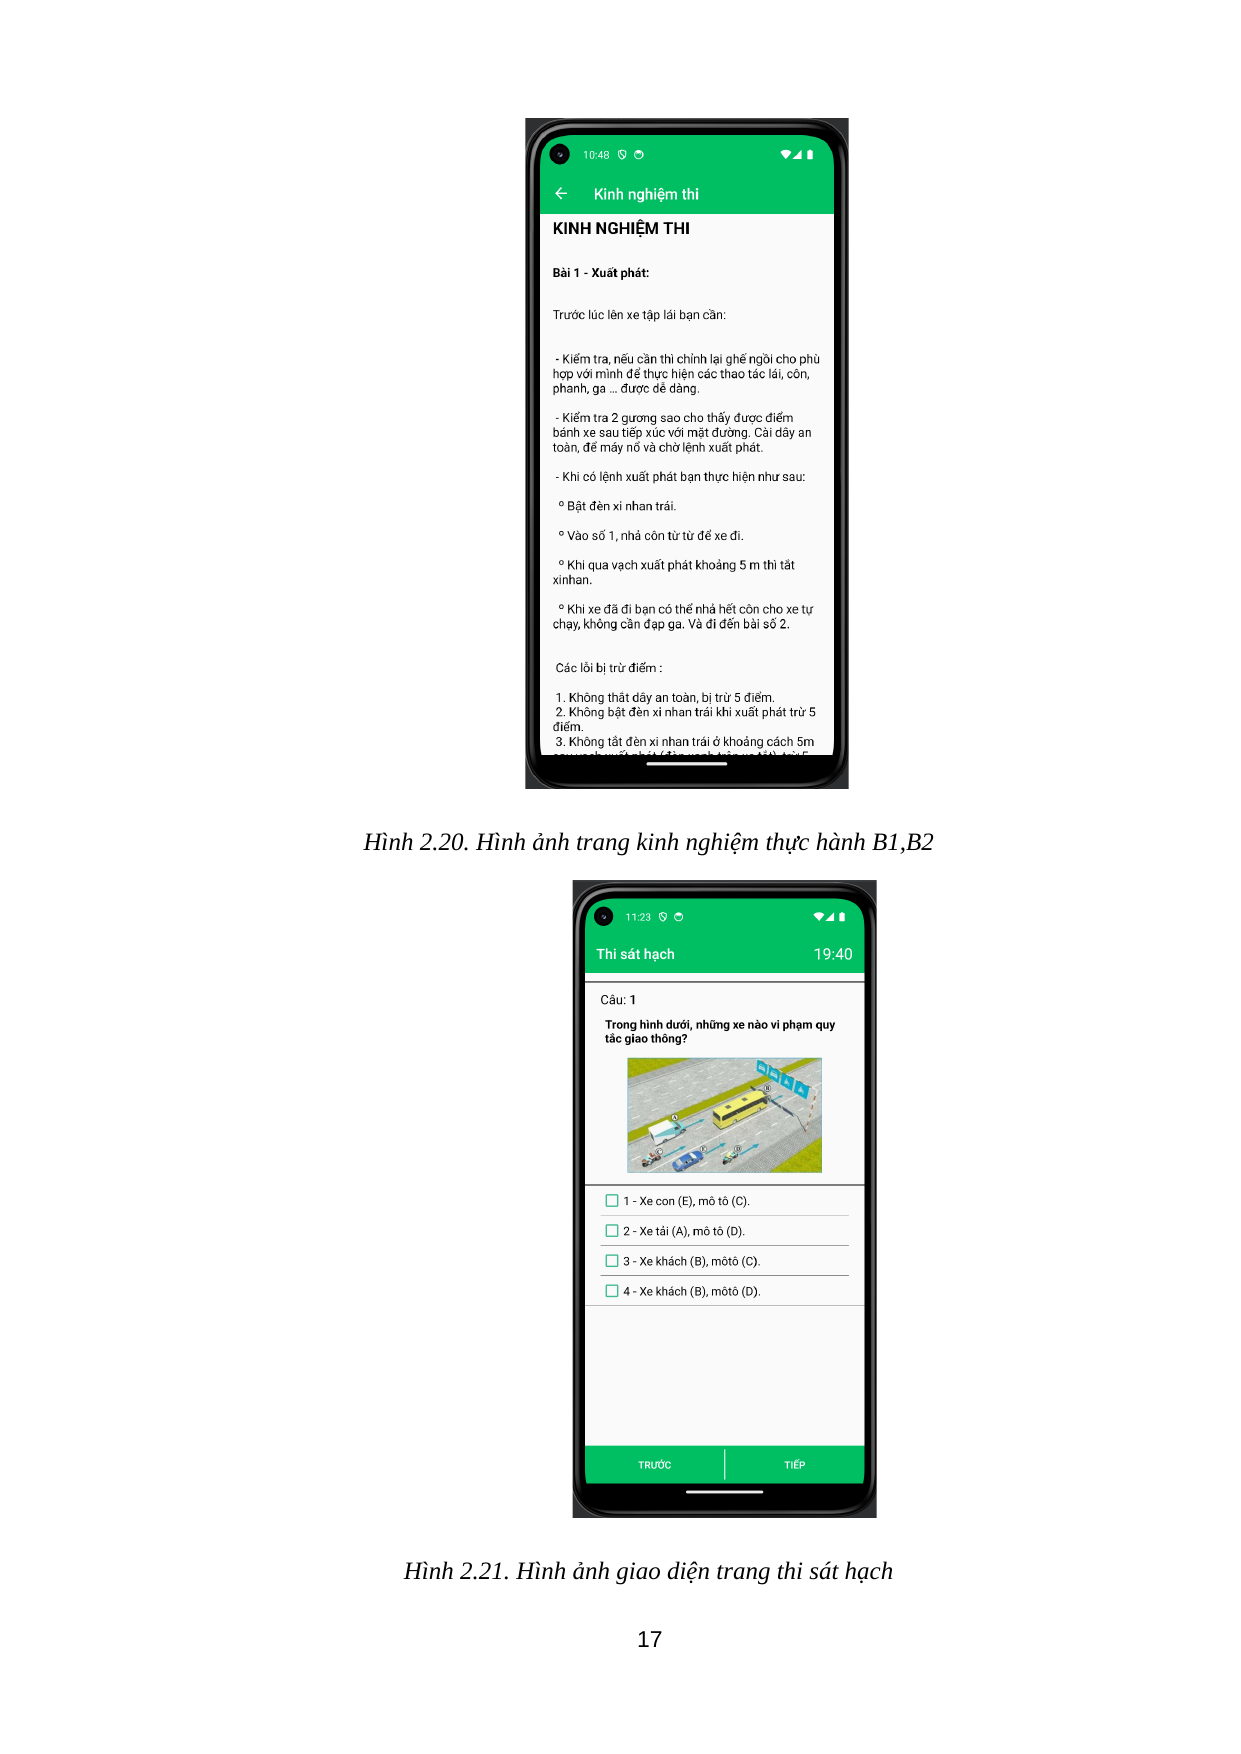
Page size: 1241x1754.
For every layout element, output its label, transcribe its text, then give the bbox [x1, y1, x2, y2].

picture [572, 880, 877, 1518]
picture [525, 118, 849, 789]
